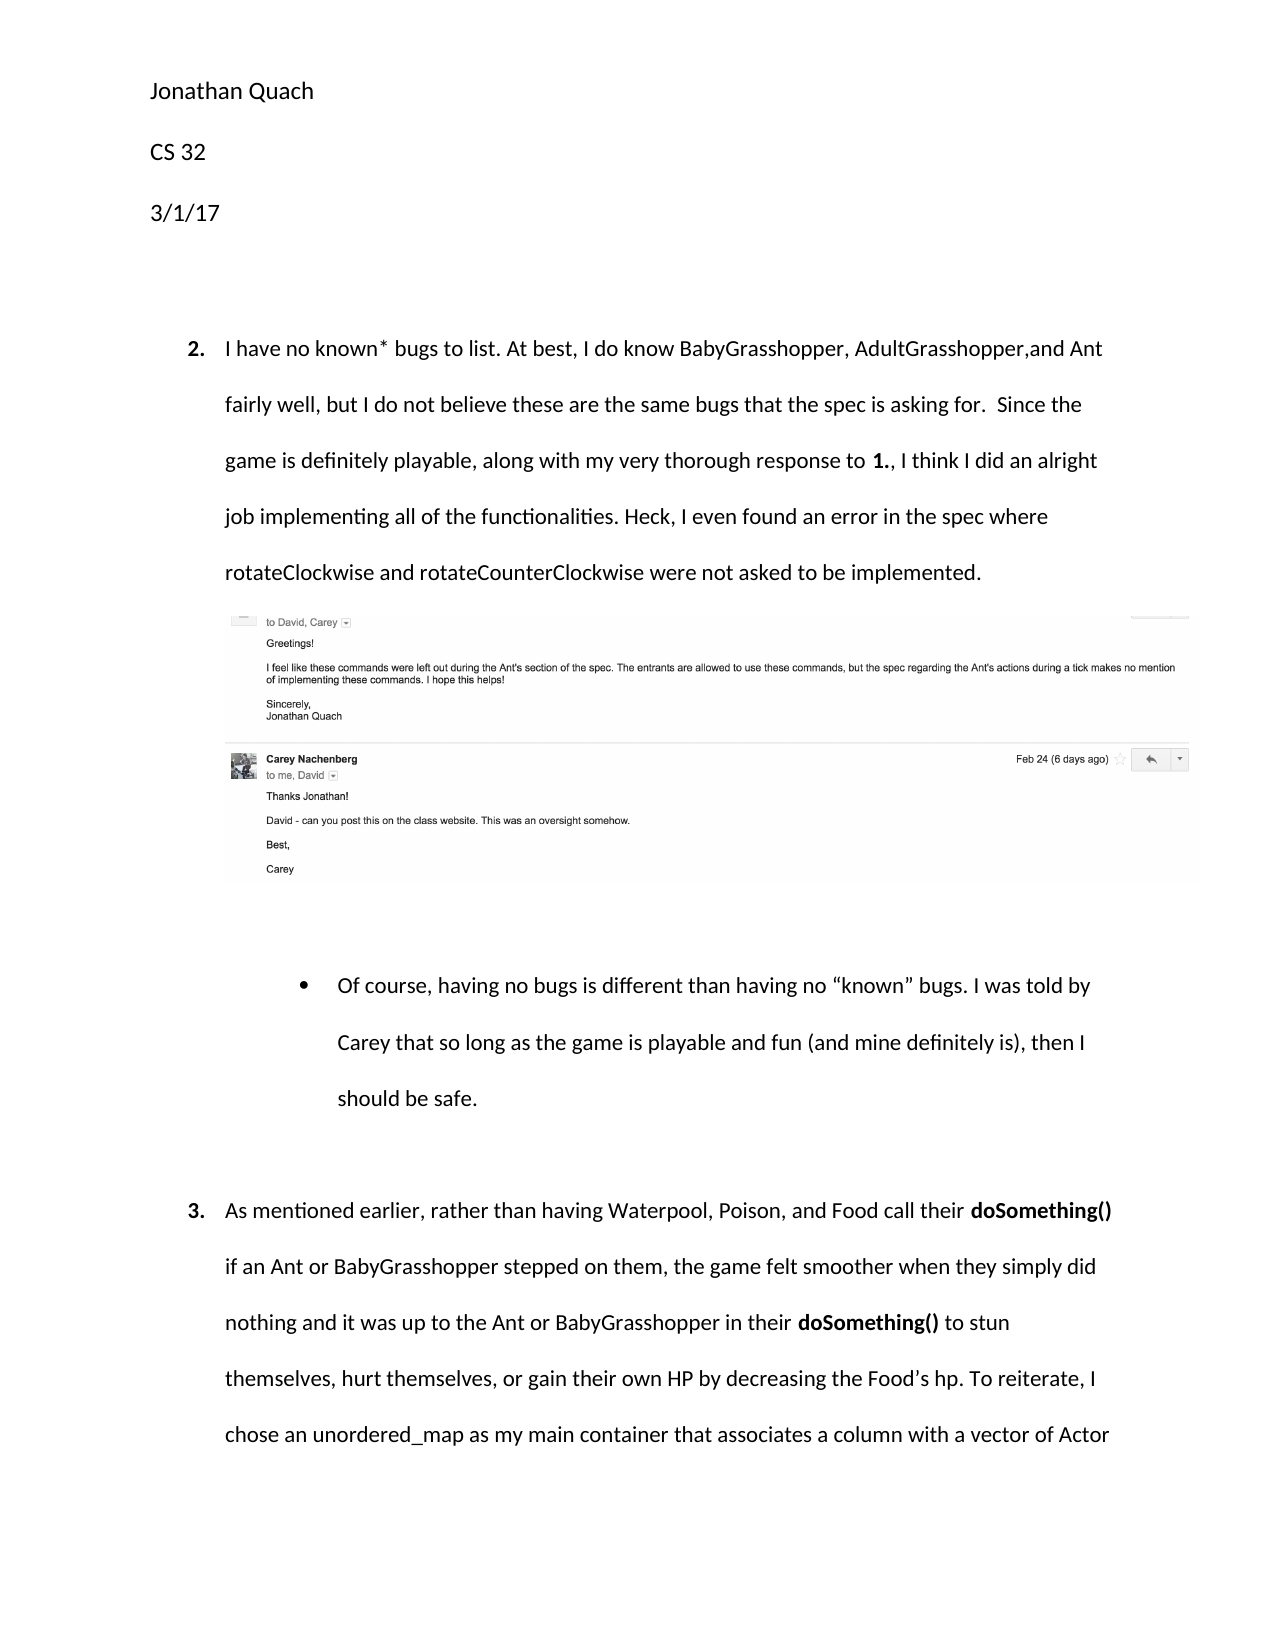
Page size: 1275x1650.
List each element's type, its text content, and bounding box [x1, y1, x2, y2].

picture [225, 616, 1200, 883]
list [187, 1196, 1125, 1448]
list Of course, having no bugs is different than having no “known” bugs. I was told by Carey that so long as the game is playable and fun (and mine definitely is), then I should be safe. [300, 972, 1125, 1112]
